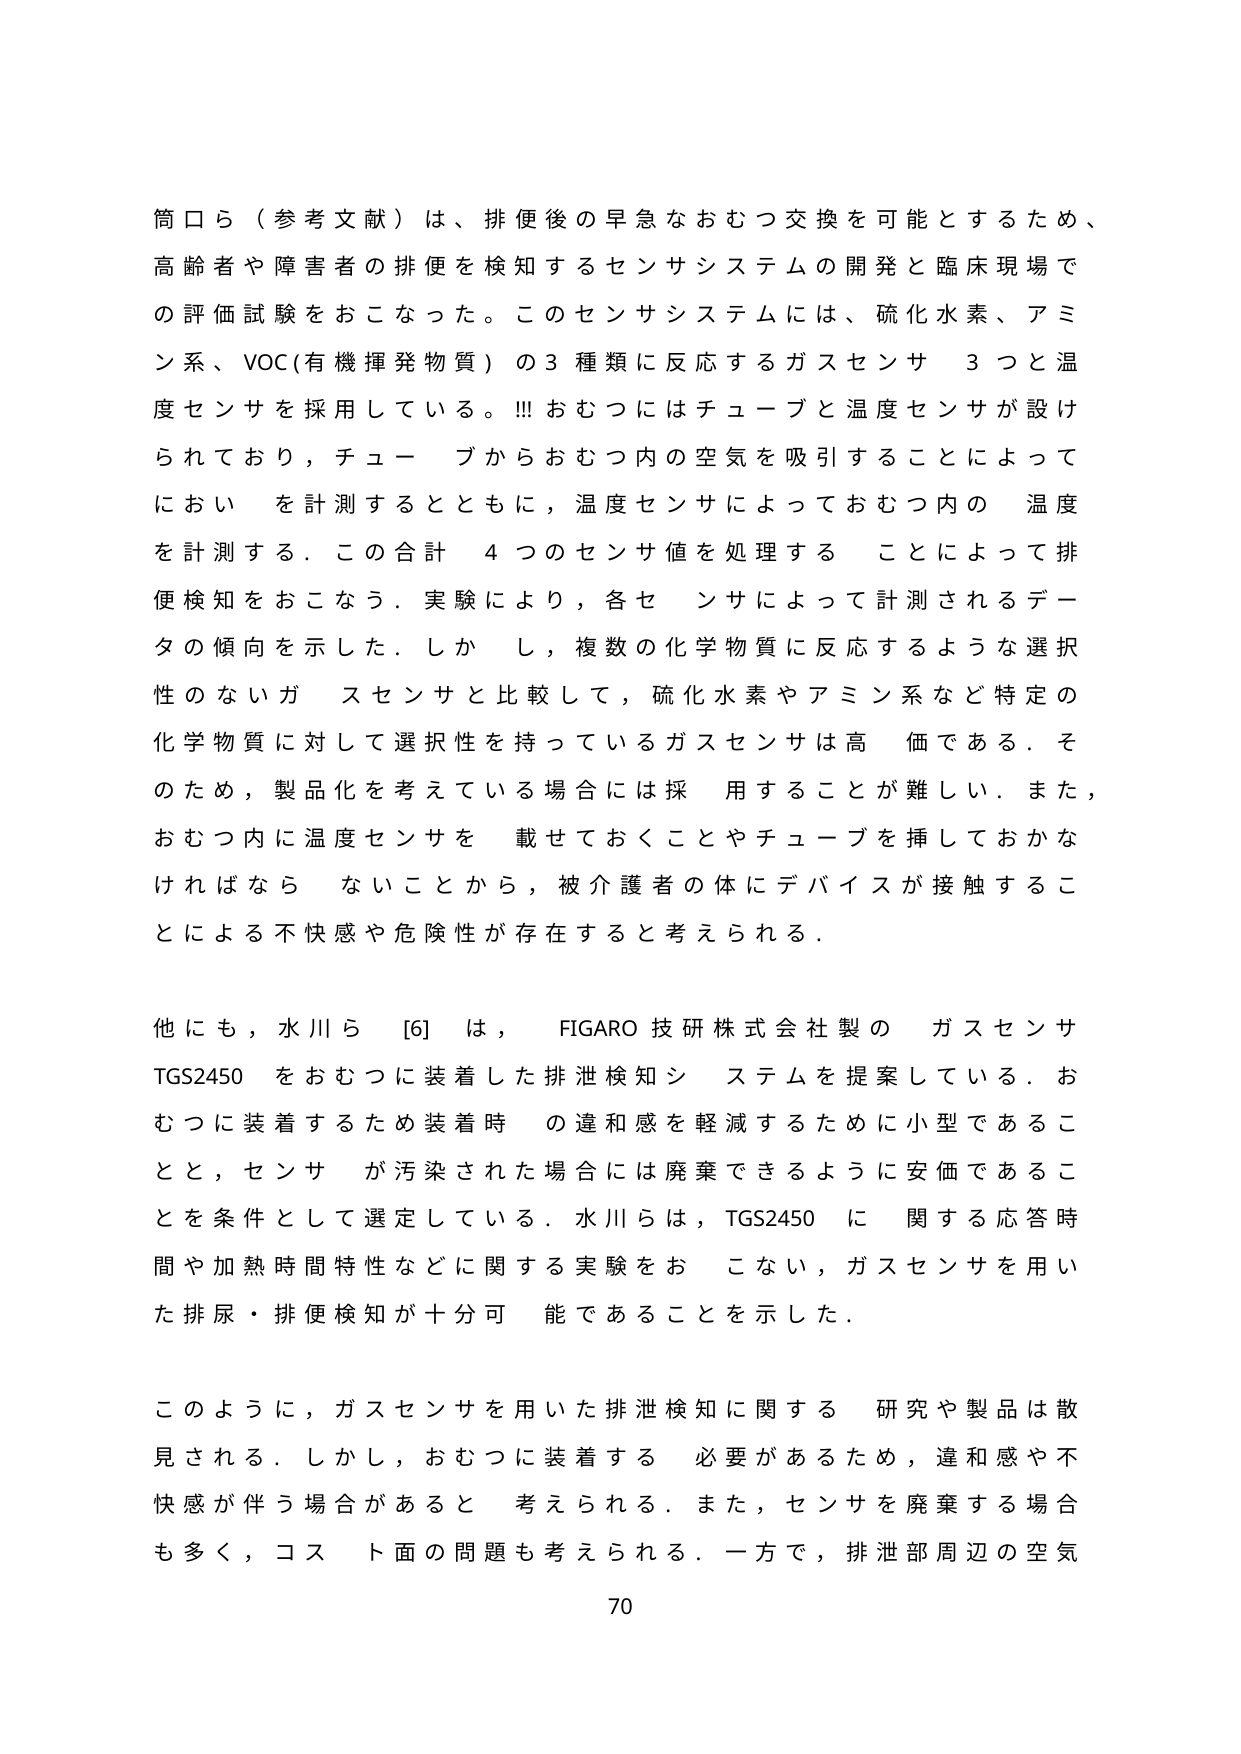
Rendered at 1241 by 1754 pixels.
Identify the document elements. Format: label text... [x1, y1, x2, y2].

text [153, 1384, 1087, 1574]
text 筒口ら（参考文献）は、排便後の早急なおむつ交換を可能とするため、高齢者や障害者の排便を検知するセンサシステムの開発と臨床現場での評価試験をおこなった。このセンサシステムには、硫化水素、アミン系、VOC (有機揮発物質)の3種類に反応するガスセンサ 3 つと温度センサを採用している。!!!おむつにはチューブと温度センサが設けられており，チュー ブからおむつ内の空気を吸引することによってにおい を計測するとともに，温度センサによっておむつ内の 温度を計測する.この合計 4 つのセンサ値を処理する ことによって排便検知をおこなう.実験により，各セ ンサによって計測されるデータの傾向を示した.しか し，複数の化学物質に反応するような選択性のないガ スセンサと比較して，硫化水素やアミン系など特定の 化学物質に対して選択性を持っているガスセンサは高 価である.そのため，製品化を考えている場合には採 用することが難しい.また，おむつ内に温度センサを 載せておくことやチューブを挿しておかなければなら ないことから，被介護者の体にデバイスが接触するこ とによる不快感や危険性が存在すると考えられる. [153, 194, 1087, 956]
text 他にも，水川ら [6] は， FIGARO 技研株式会社製の ガスセンサ TGS2450 をおむつに装着した排泄検知シ ステムを提案している.おむつに装着するため装着時 の違和感を軽減するために小型であることと，センサ が汚染された場合には廃棄できるように安価であるこ とを条件として選定している.水川らは，TGS2450 に 関する応答時間や加熱時間特性などに関する実験をお こない，ガスセンサを用いた排尿・排便検知が十分可 能であることを示した. [153, 1003, 1087, 1336]
